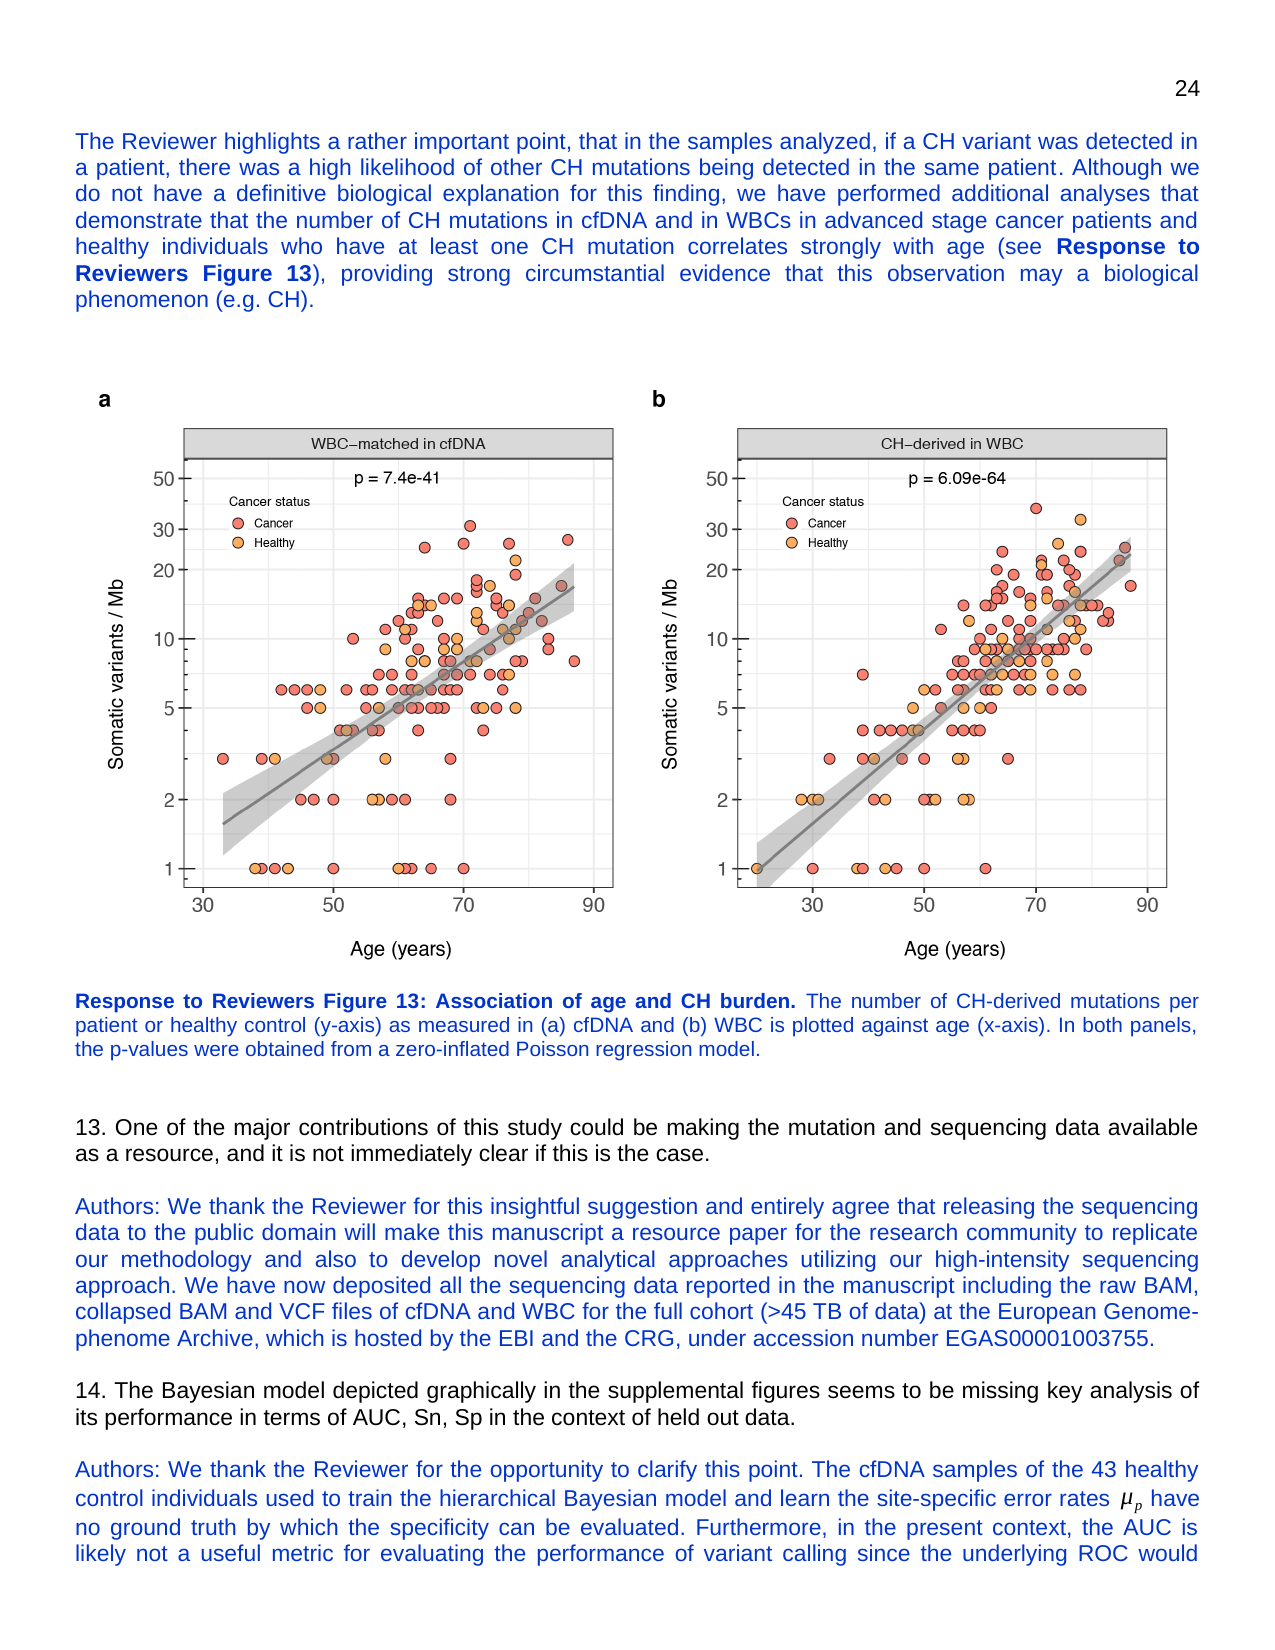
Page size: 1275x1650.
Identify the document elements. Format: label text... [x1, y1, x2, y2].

text 14. The Bayesian model depicted graphically in the supplemental figures seems to be missing key analysis of its performance in terms of AUC, Sn, Sp in the context of held out data. [75, 1377, 1200, 1430]
text 13. One of the major contributions of this study could be making the mutation and sequencing data available as a resource, and it is not immediately clear if this is the case. [75, 1114, 1200, 1166]
text Authors: We thank the Reviewer for this insightful suggestion and entirely agree that releasing the sequencing data to the public domain will make this manuscript a resource paper for the research community to replicate our methodology and also to develop novel analytical approaches utilizing our high-intensity sequencing approach. We have now deposited all the sequencing data reported in the manuscript including the raw BAM, collapsed BAM and VCF files of cfDNA and WBC for the full cohort (>45 TB of data) at the European Genome-phenome Archive, which is hosted by the EBI and the CRG, under accession number EGAS00001003755. [75, 1193, 1200, 1351]
text The Reviewer highlights a rather important point, that in the samples analyzed, if a CH variant was detected in a patient, there was a high likelihood of other CH mutations being detected in the same patient. Although we do not have a definitive biological explanation for this finding, we have performed additional analyses that demonstrate that the number of CH mutations in cfDNA and in WBCs in advanced stage cancer patients and healthy individuals who have at least one CH mutation correlates strongly with age (see Response to Reviewers Figure 13), providing strong circumstantial evidence that this observation may a biological phenomenon (e.g. CH). [75, 128, 1200, 312]
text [75, 1456, 1200, 1567]
picture [98, 387, 1177, 990]
